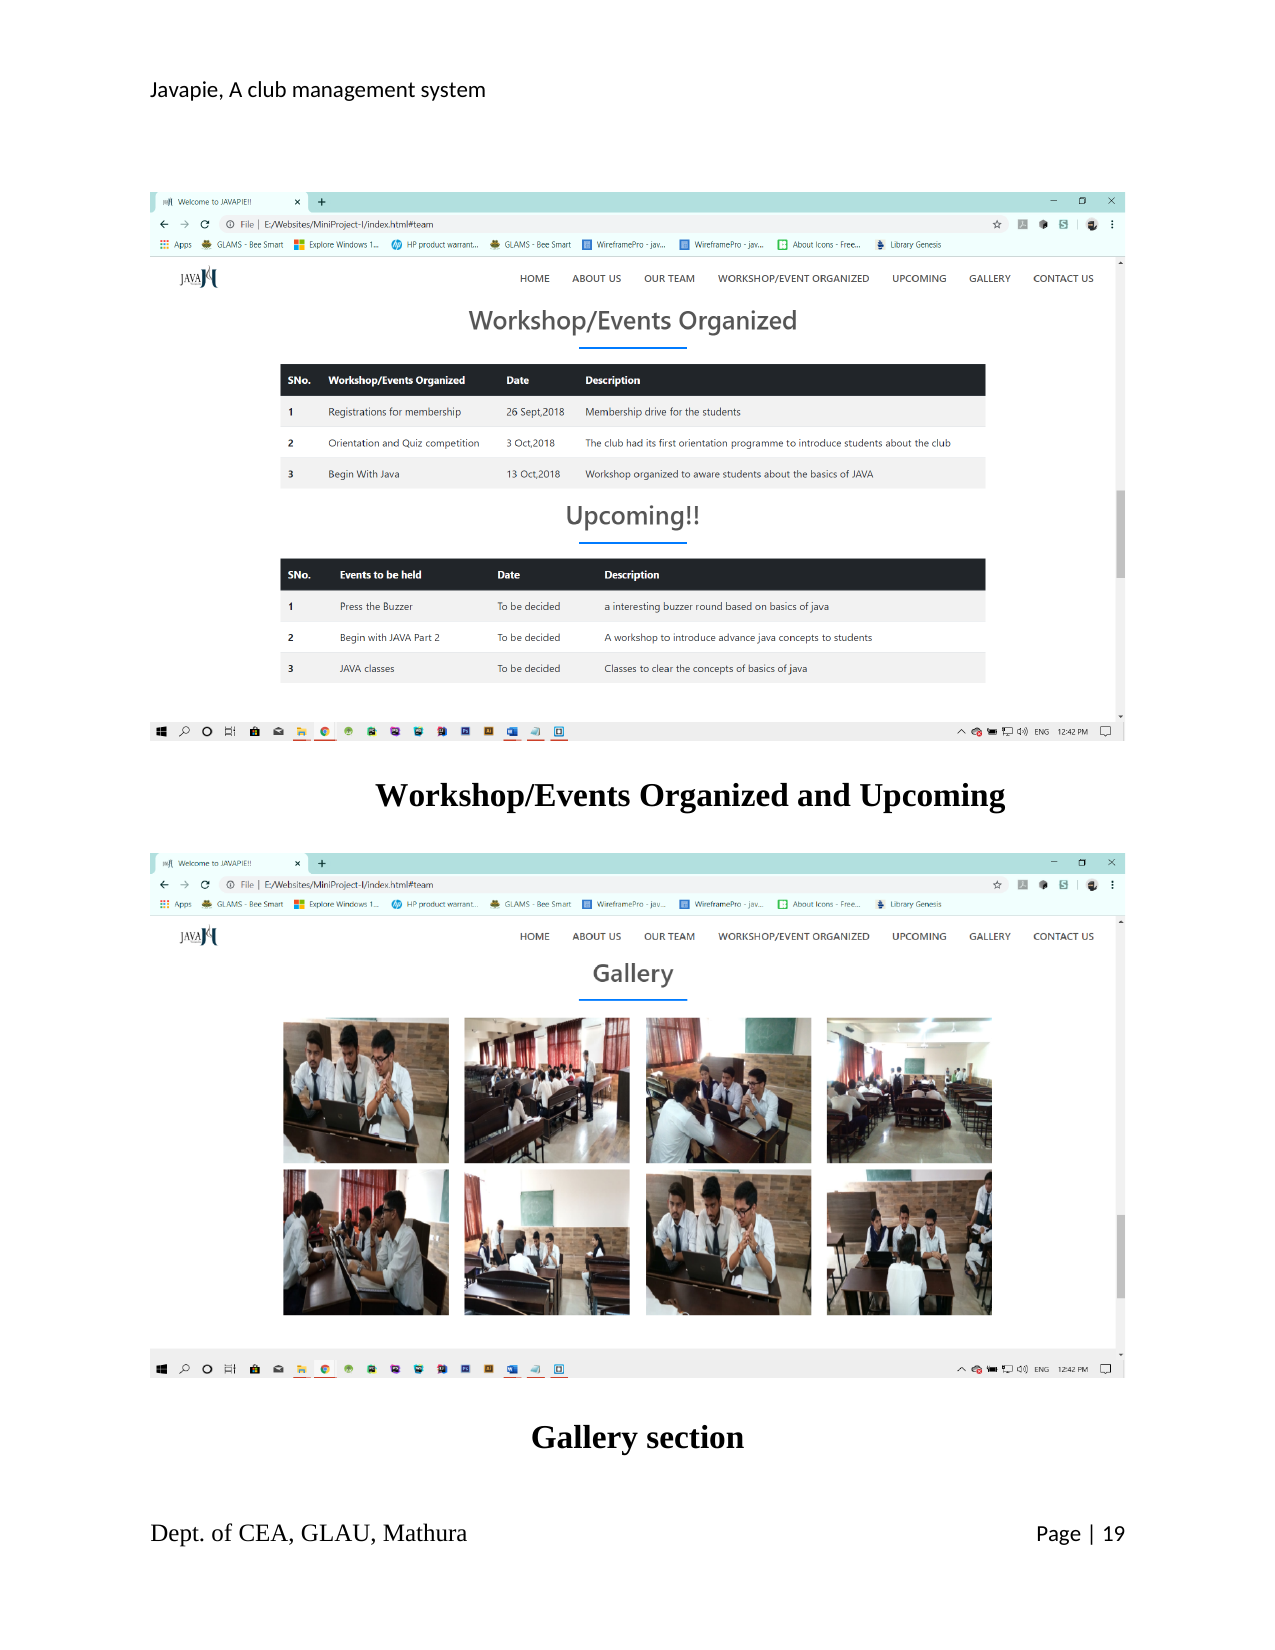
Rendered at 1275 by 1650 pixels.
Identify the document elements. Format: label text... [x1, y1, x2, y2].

picture [150, 853, 1125, 1378]
picture [150, 192, 1125, 741]
text Workshop/Events Organized and Upcoming [150, 775, 1125, 813]
text Gallery section [150, 1417, 1125, 1456]
